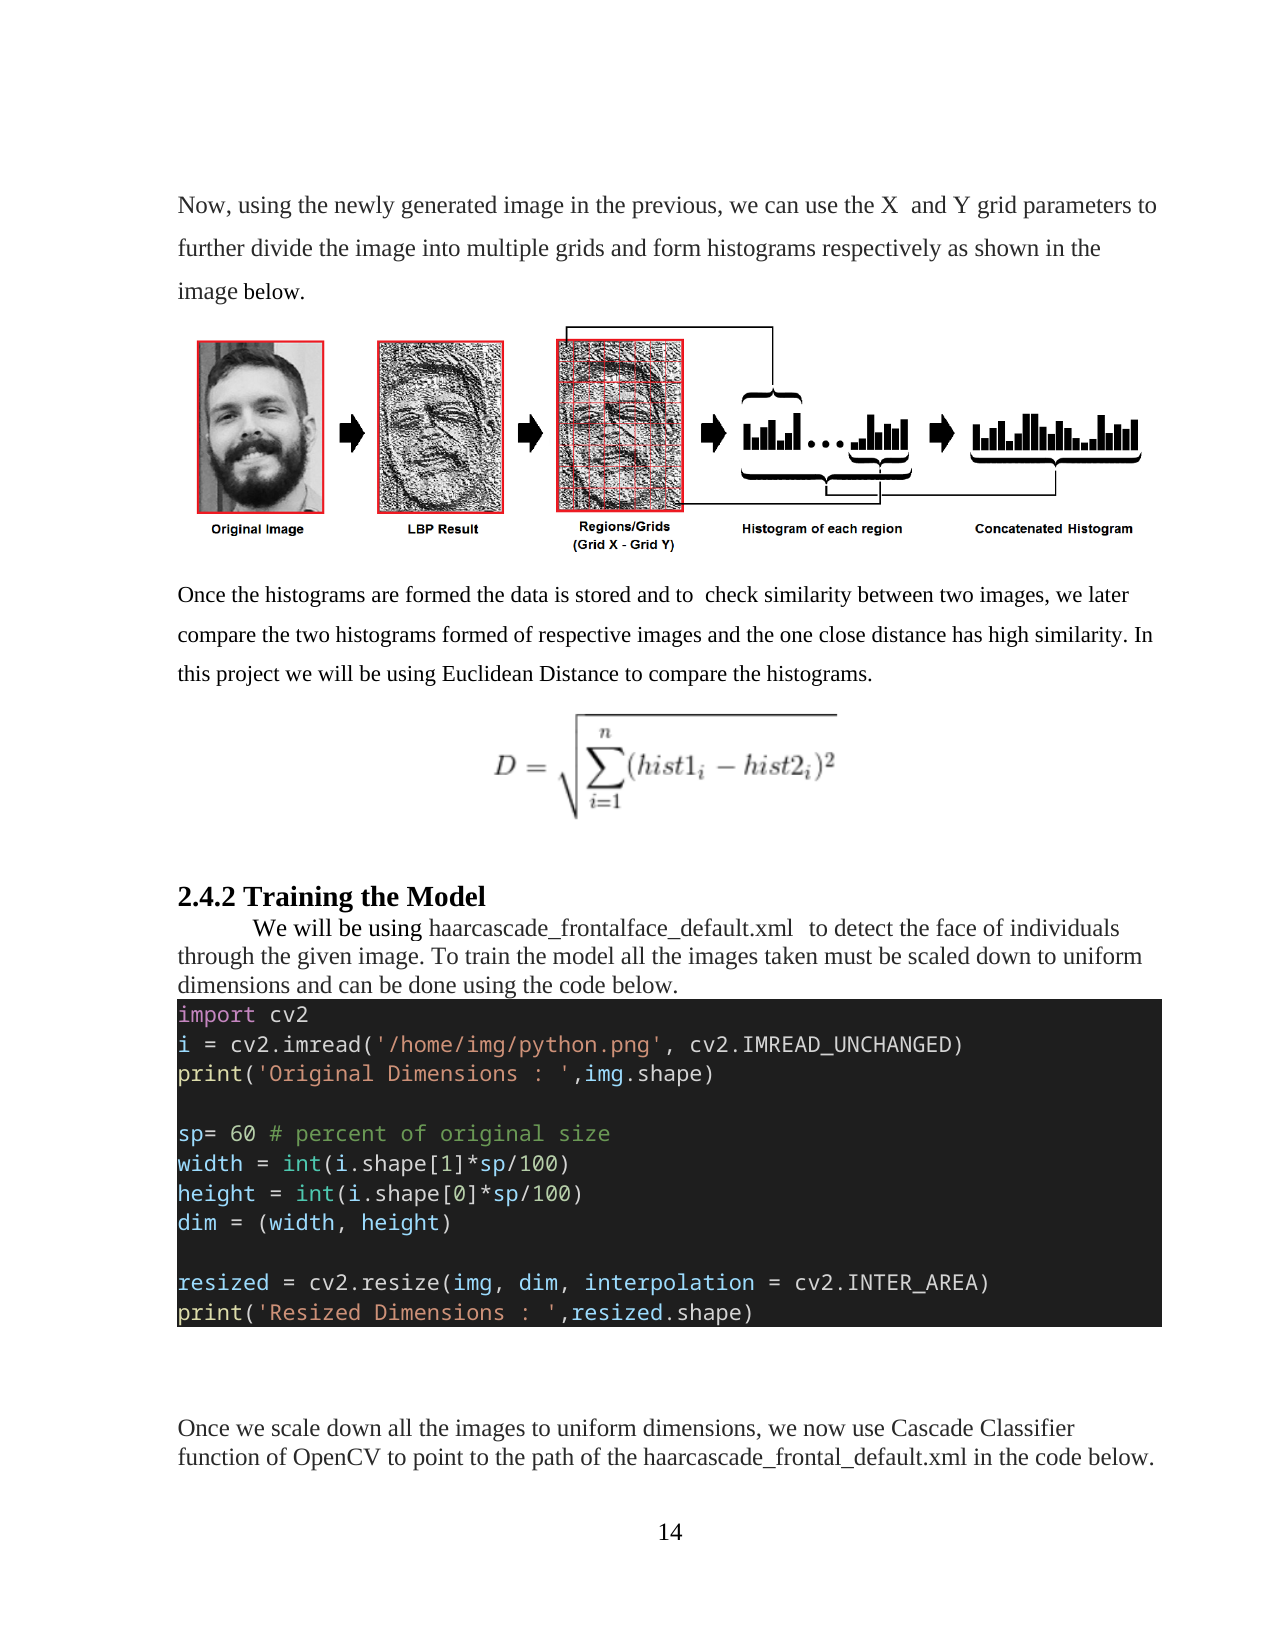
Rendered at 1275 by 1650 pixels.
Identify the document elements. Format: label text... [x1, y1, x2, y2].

text i = cv2.imread('/home/img/python.png', cv2.IMREAD_UNCHANGED) [177, 1029, 1162, 1058]
text resized = cv2.resize(img, dim, interpolation = cv2.INTER_AREA) [177, 1267, 1162, 1297]
text Now, using the newly generated image in the previous, we can use the X and Y grid parameters to further divide the image into multiple grids and form histograms respectively as shown in the image below. [177, 190, 1162, 319]
picture [177, 319, 1163, 567]
text height = int(i.shape[0]*sp/100) [177, 1178, 1162, 1207]
text print('Resized Dimensions : ',resized.shape) [177, 1297, 1162, 1327]
text We will be using haarcascade_frontalface_default.xml to detect the face of individuals through the given image. To train the model all the images taken must be scaled down to uniform dimensions and can be done using the code below. [678, 913, 1162, 999]
text sp= 60 # percent of original size [177, 1118, 1162, 1148]
text dim = (width, height) [177, 1207, 1162, 1237]
text width = int(i.shape[1]*sp/100) [177, 1148, 1162, 1178]
text import cv2 [177, 999, 1162, 1029]
text 2.4.2 Training the Model [177, 879, 1162, 913]
picture [474, 700, 866, 832]
text Once the histograms are formed the data is stored and to check similarity between two images, we later compare the two histograms formed of respective images and the one close distance has high similarity. In this project we will be using Euclidean Distance to compare the histograms. [177, 581, 1162, 687]
text print('Original Dimensions : ',img.shape) [177, 1058, 1162, 1088]
